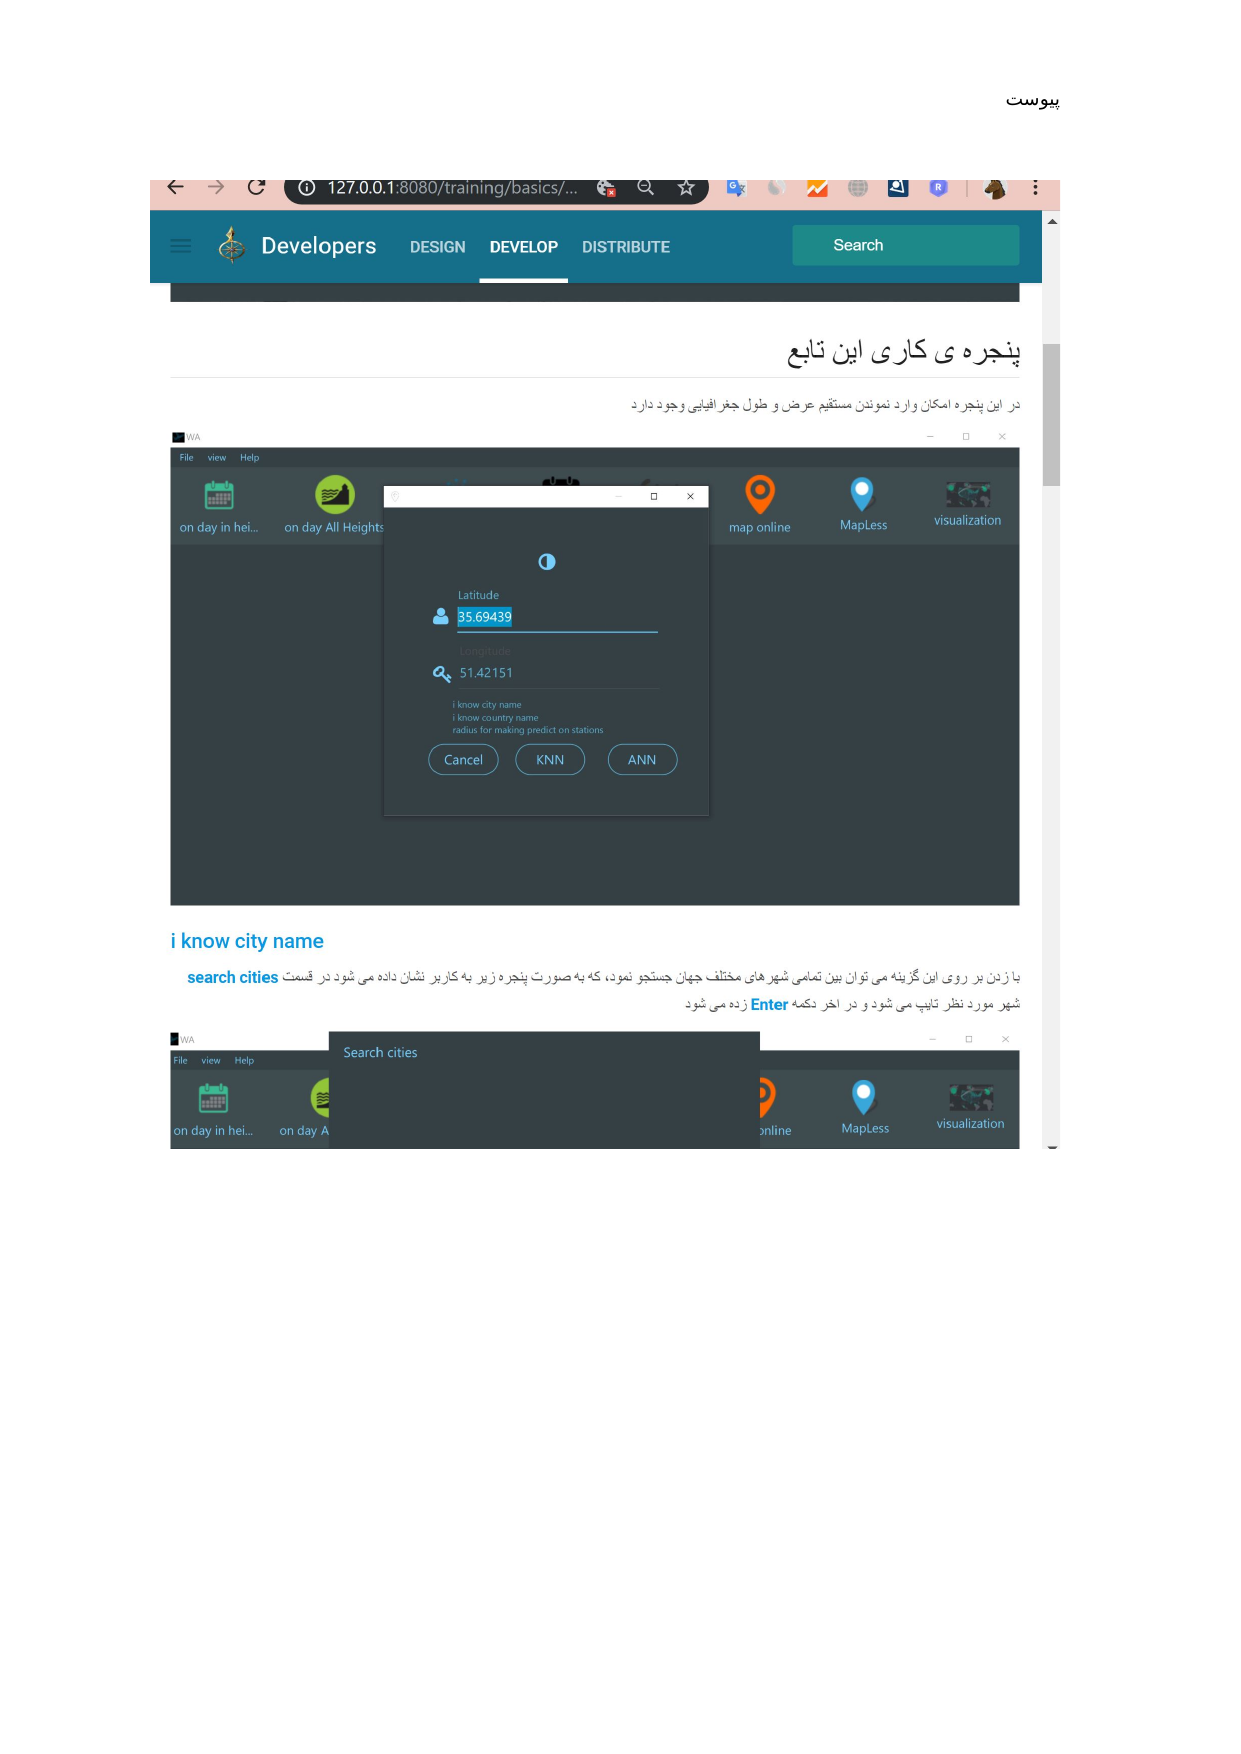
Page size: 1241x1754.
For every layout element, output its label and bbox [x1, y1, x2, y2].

picture [150, 180, 1060, 1149]
